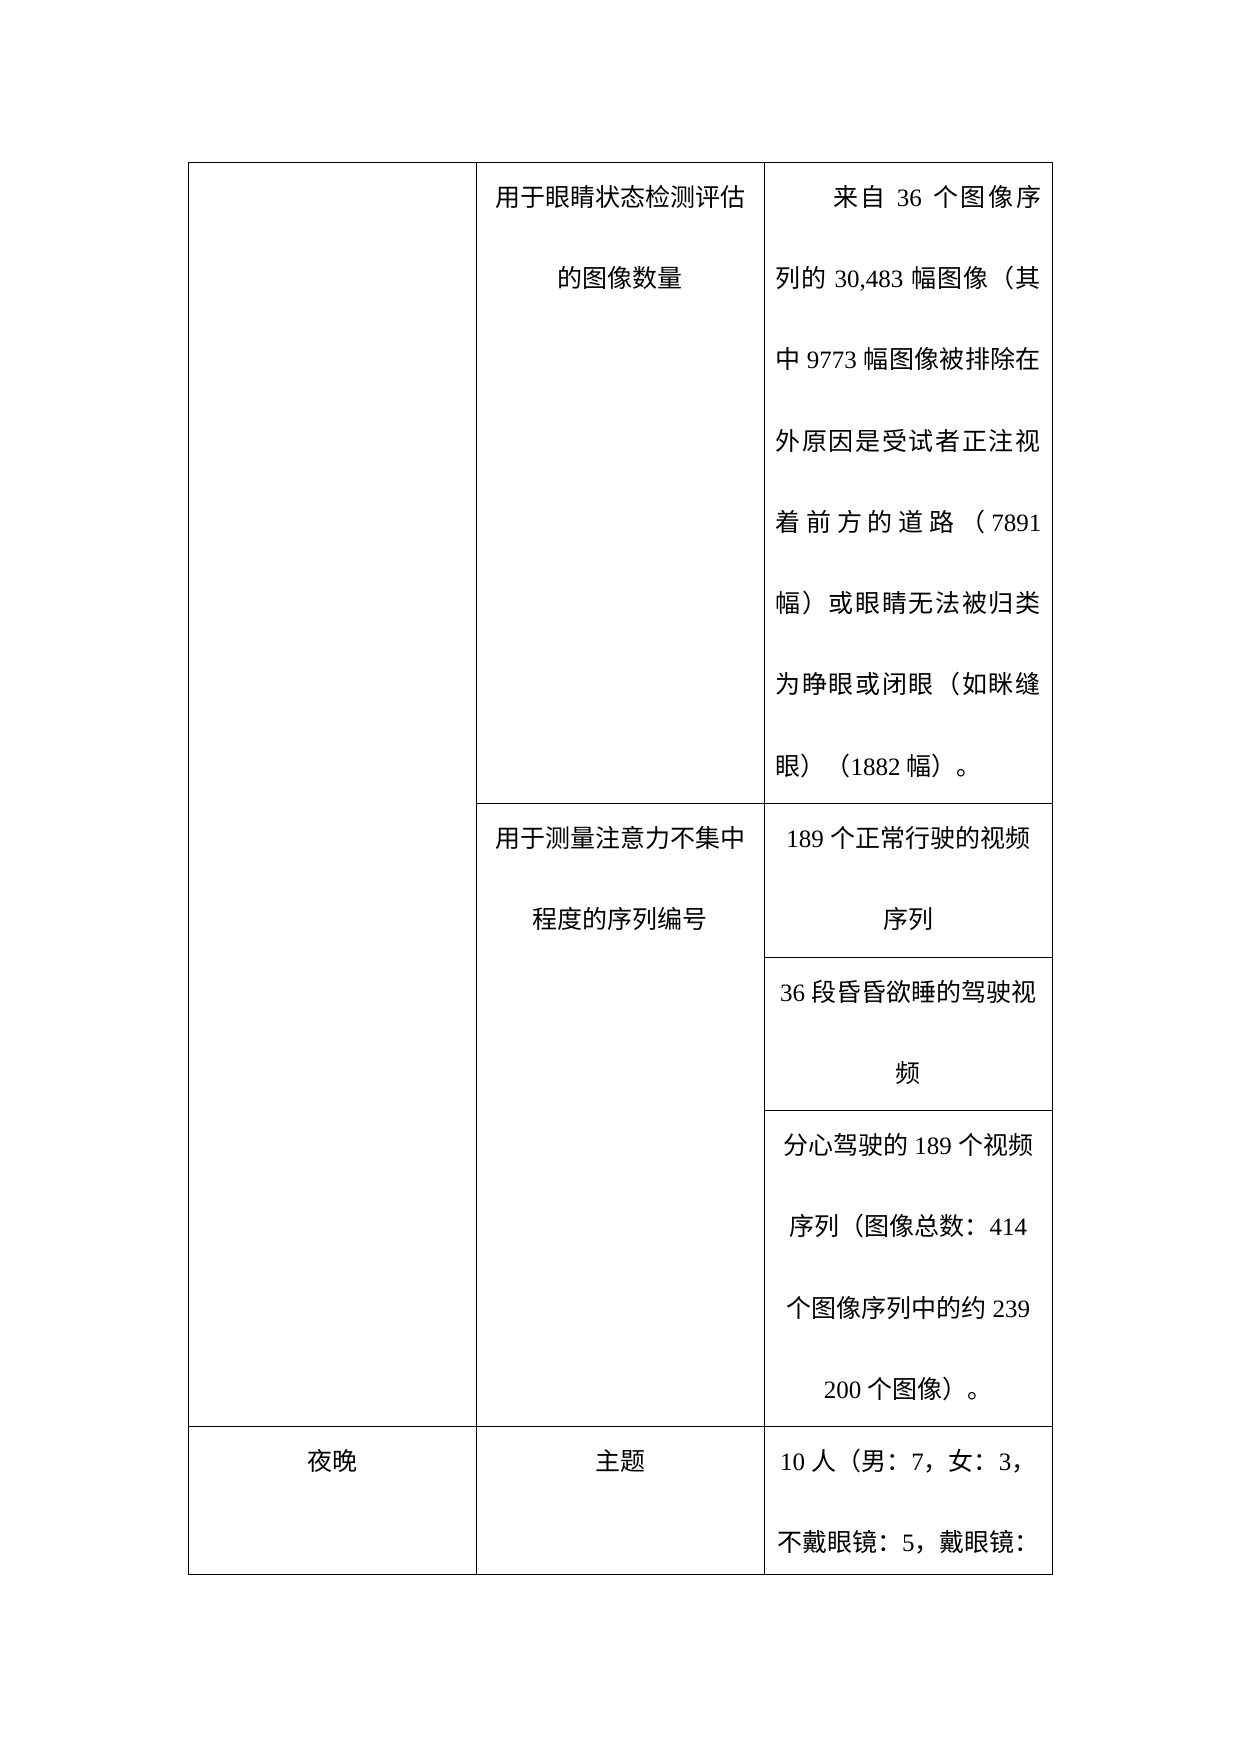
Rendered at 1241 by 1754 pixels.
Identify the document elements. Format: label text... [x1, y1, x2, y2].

table_cell 夜晚 [189, 1427, 476, 1573]
table_cell 189 个正常行驶的视频序列 [765, 804, 1052, 957]
table_cell 分心驾驶的 189 个视频序列（图像总数：414 个图像序列中的约 239 200 个图像）。 [765, 1111, 1052, 1426]
table_cell 用于眼睛状态检测评估的图像数量 [477, 163, 764, 803]
table_cell 36 段昏昏欲睡的驾驶视频 [765, 958, 1052, 1110]
table_cell 来自 36 个图像序列的 30,483 幅图像（其中 9773 幅图像被排除在外原因是受试者正注视着前方的道路（7891 幅）或眼睛无法被归类为睁眼或闭眼（如眯缝眼）（1882 幅）。 [765, 163, 1052, 803]
table_cell 主题 [477, 1427, 764, 1573]
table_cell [765, 1427, 1052, 1573]
table_cell 用于测量注意力不集中程度的序列编号 [477, 804, 764, 1426]
